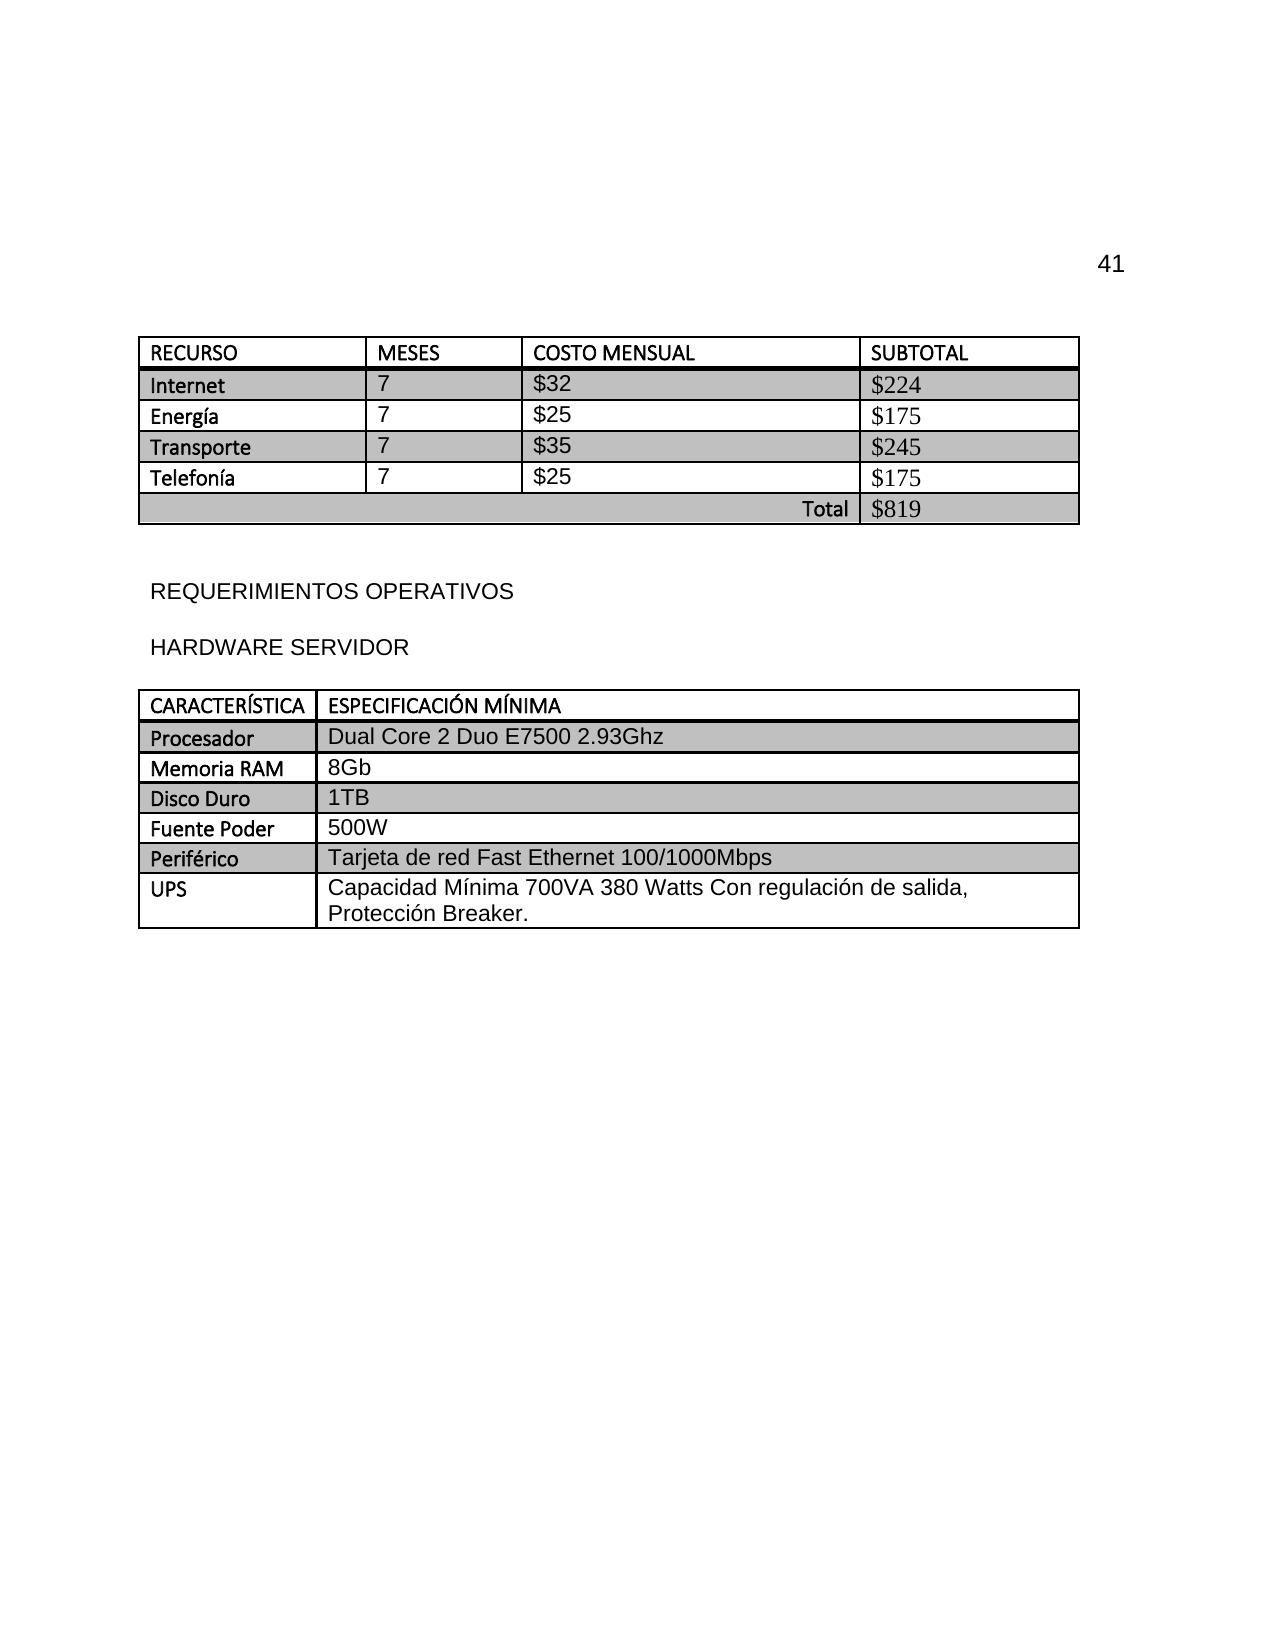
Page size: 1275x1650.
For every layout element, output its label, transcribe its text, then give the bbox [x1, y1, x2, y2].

table_cell 8Gb [318, 754, 1078, 781]
table_cell Disco Duro [140, 784, 315, 812]
text REQUERIMIENTOS OPERATIVOS [150, 578, 1125, 605]
table_cell Tarjeta de red Fast Ethernet 100/1000Mbps [318, 844, 1078, 872]
table_cell $32 [523, 371, 859, 399]
table_cell Telefonía [140, 463, 365, 492]
table_cell Memoria RAM [140, 754, 315, 781]
table_cell 500W [318, 814, 1078, 842]
table_cell $245 [861, 432, 1078, 461]
table_cell Periférico [140, 844, 315, 872]
table_header ESPECIFICACIÓN MÍNIMA [318, 691, 1078, 719]
table_cell Procesador [140, 723, 315, 751]
table_cell $224 [861, 371, 1078, 399]
table_cell 7 [367, 371, 521, 399]
table_cell $175 [861, 463, 1078, 492]
table_cell $25 [523, 463, 859, 492]
table_header RECURSO [140, 338, 365, 366]
table_cell Dual Core 2 Duo E7500 2.93Ghz [318, 723, 1078, 751]
table_header CARACTERÍSTICA [140, 691, 315, 719]
table_cell 7 [367, 432, 521, 461]
table_cell 1TB [318, 784, 1078, 812]
table_cell UPS [140, 874, 315, 927]
table_cell $25 [523, 401, 859, 430]
table_cell Fuente Poder [140, 814, 315, 842]
text HARDWARE SERVIDOR [150, 633, 1125, 660]
table_cell Energía [140, 401, 365, 430]
table_cell $819 [861, 494, 1078, 522]
table_cell Capacidad Mínima 700VA 380 Watts Con regulación de salida, Protección Breaker. [318, 874, 1078, 927]
table_header MESES [367, 338, 521, 366]
table_cell Internet [140, 371, 365, 399]
table_cell Total [140, 494, 859, 522]
table_cell 7 [367, 463, 521, 492]
table_cell Transporte [140, 432, 365, 461]
table_cell 7 [367, 401, 521, 430]
table_header COSTO MENSUAL [523, 338, 859, 366]
table_cell $35 [523, 432, 859, 461]
table_cell $175 [861, 401, 1078, 430]
table_header SUBTOTAL [861, 338, 1078, 366]
